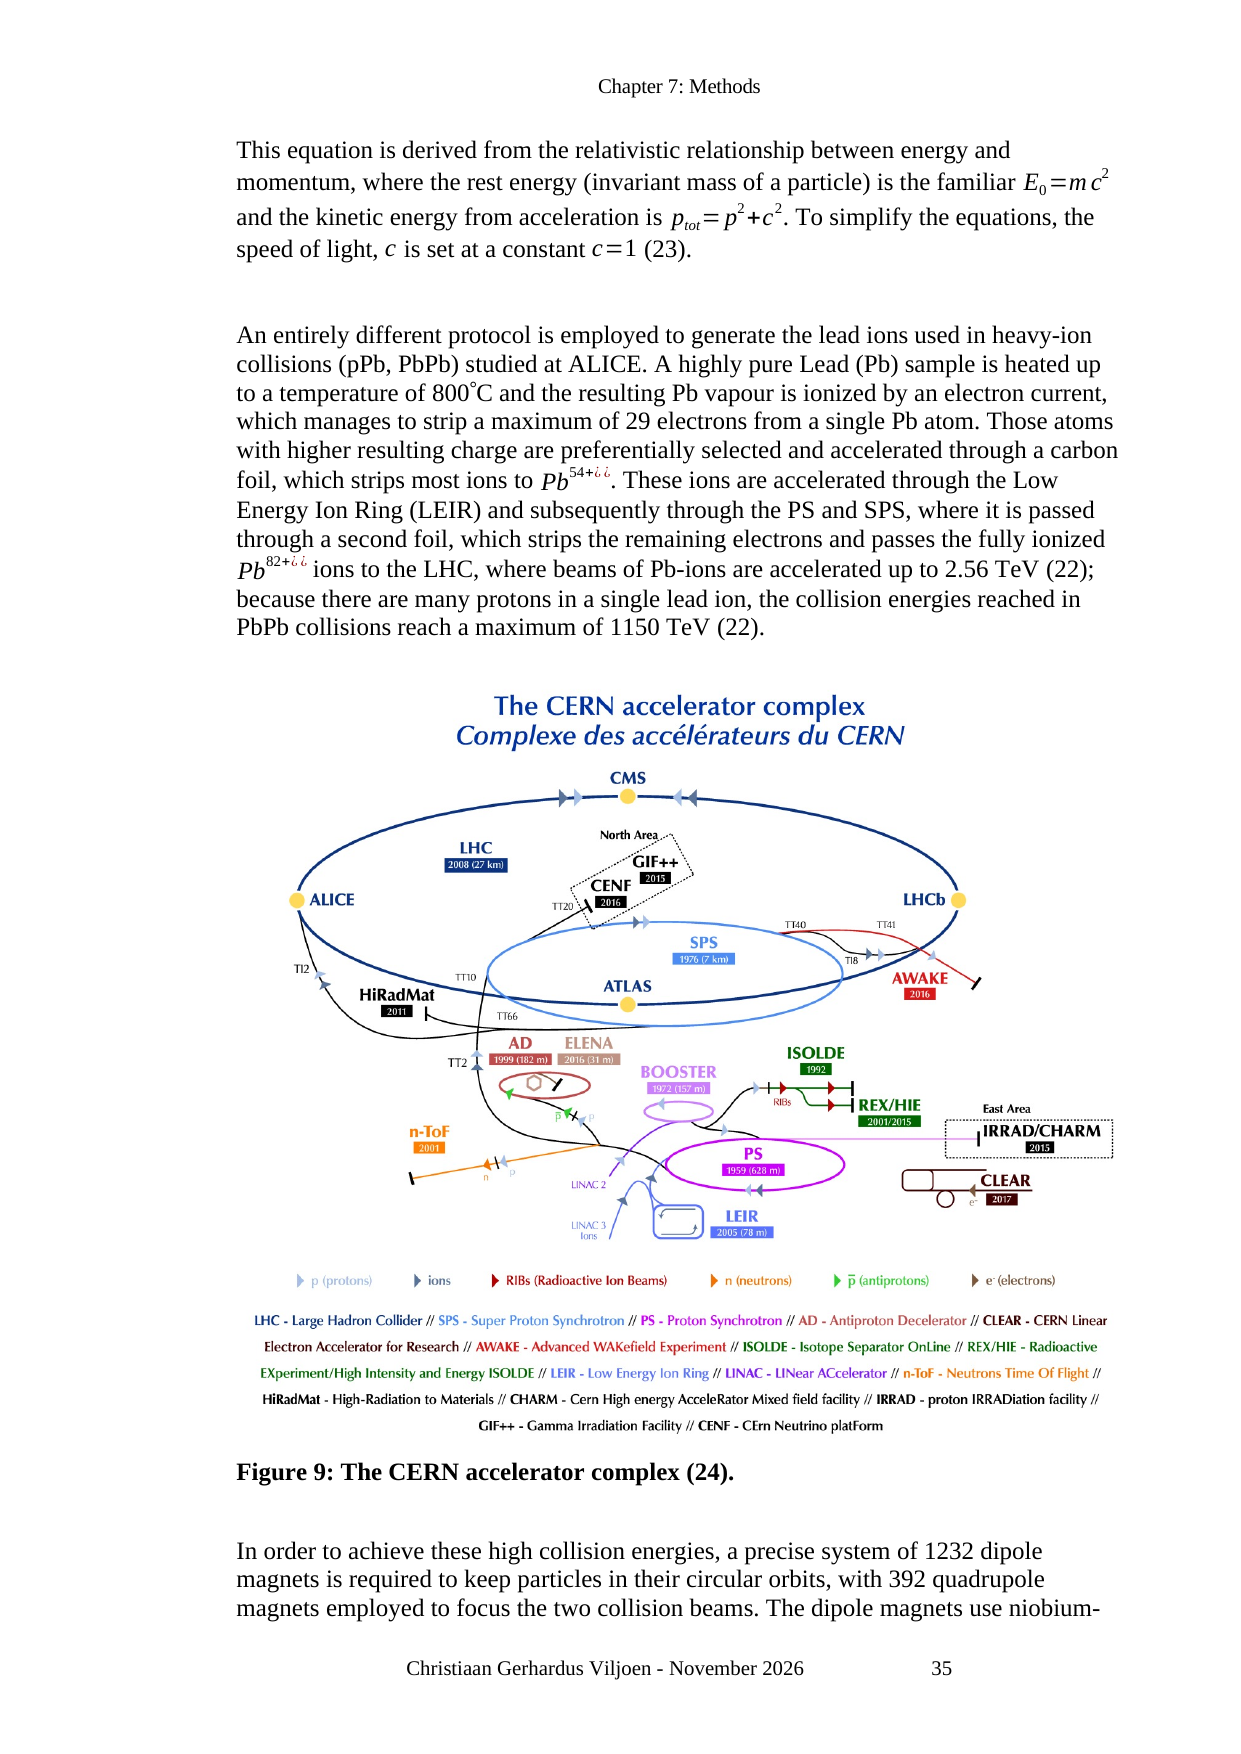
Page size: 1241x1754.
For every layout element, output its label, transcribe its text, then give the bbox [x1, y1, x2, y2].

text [236, 1536, 1122, 1622]
text This equation is derived from the relativistic relationship between energy and momentum, where the rest energy (invariant mass of a particle) is the familiar and the kinetic energy from acceleration is . To simplify the equations, the speed of light, is set at a constant . [236, 135, 1122, 263]
picture [236, 670, 1123, 1458]
text An entirely different protocol is employed to generate the lead ions used in heavy-ion collisions (pPb, PbPb) studied at ALICE. A highly pure Lead (Pb) sample is heated up to a temperature of 800C and the resulting Pb vapour is ionized by an electron current, which manages to strip a maximum of 29 electrons from a single Pb atom. Those atoms with higher resulting charge are preferentially selected and accelerated through a carbon foil, which strips most ions to . These ions are accelerated through the Low Energy Ion Ring (LEIR) and subsequently through the PS and SPS, where it is passed through a second foil, which strips the remaining electrons and passes the fully ionized ions to the LHC, where beams of Pb-ions are accelerated up to 2.56 TeV ; because there are many protons in a single lead ion, the collision energies reached in PbPb collisions reach a maximum of 1150 TeV . [236, 320, 1122, 641]
text Figure 9: The CERN accelerator complex . [236, 1458, 1122, 1486]
